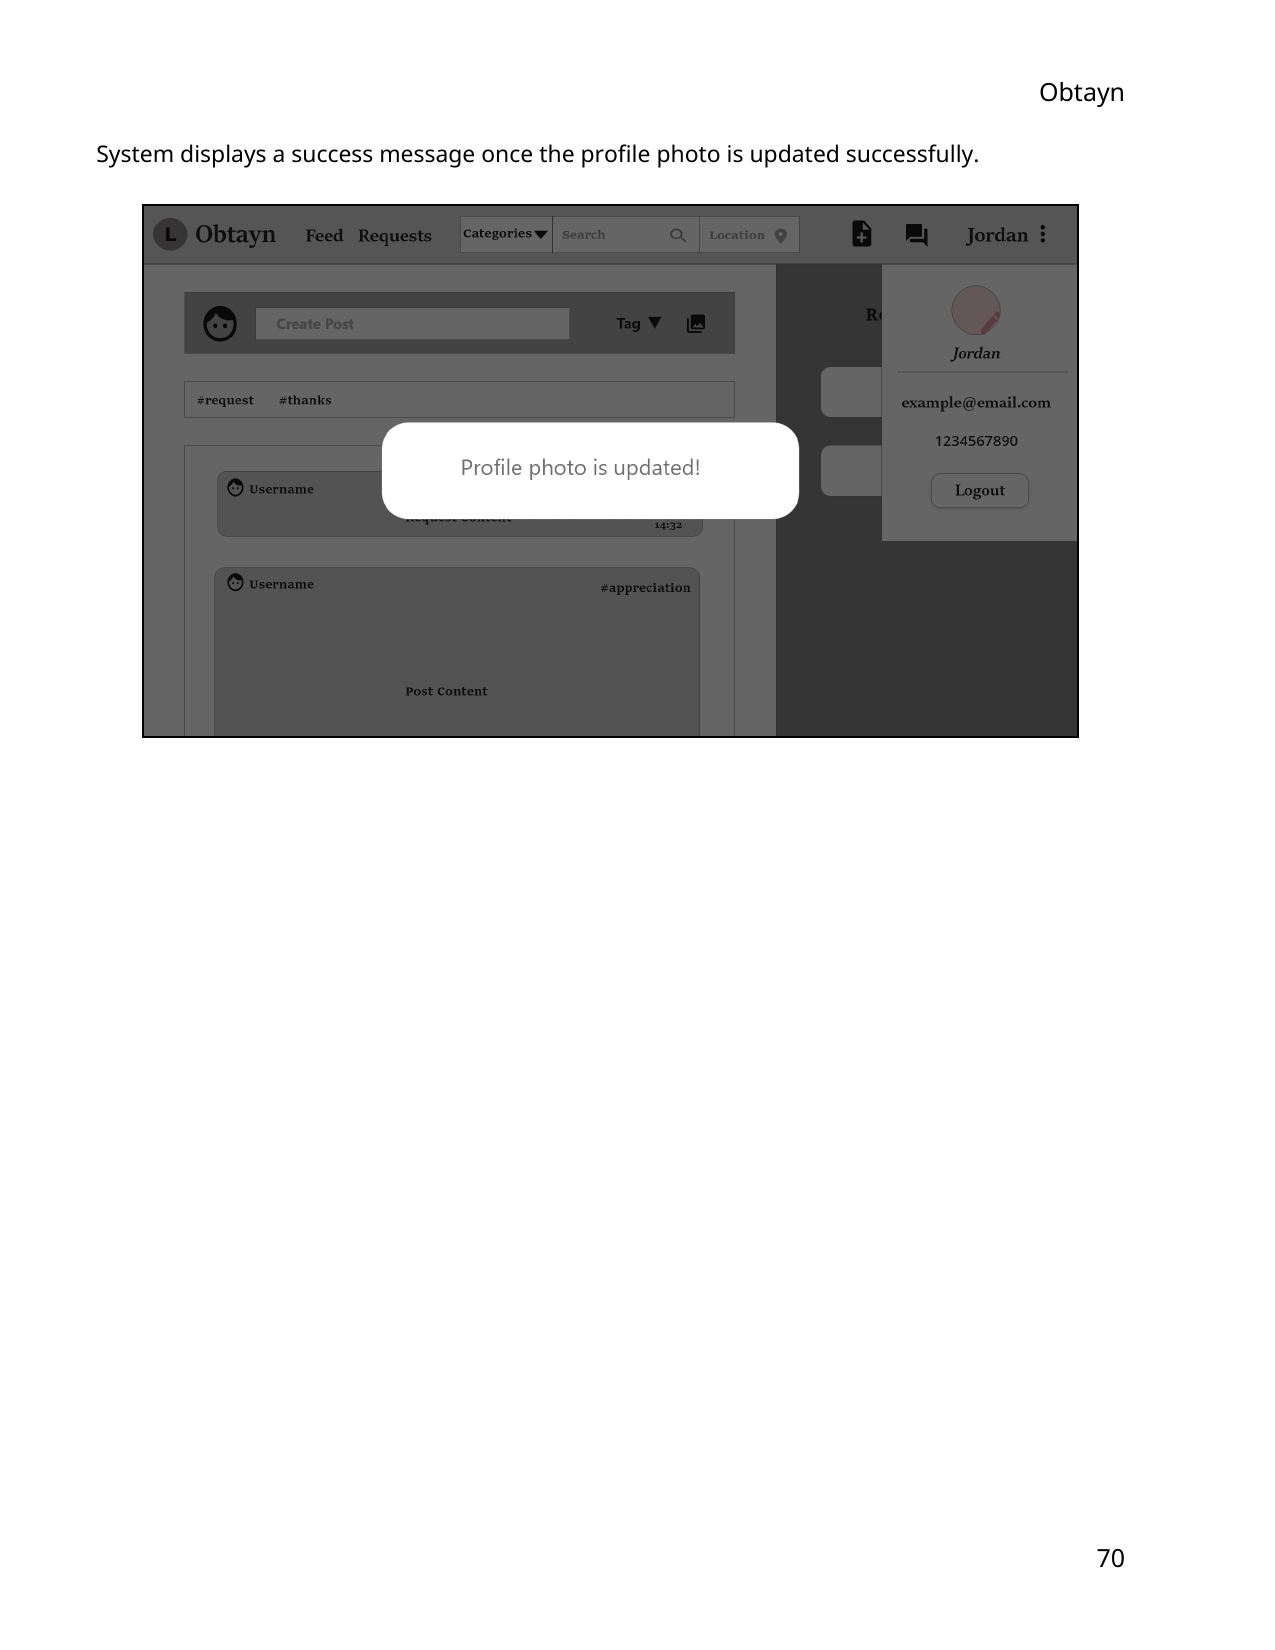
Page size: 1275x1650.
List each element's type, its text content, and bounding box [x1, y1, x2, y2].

picture [144, 206, 1077, 736]
text System displays a success message once the profile photo is updated successfully. [96, 138, 1125, 169]
